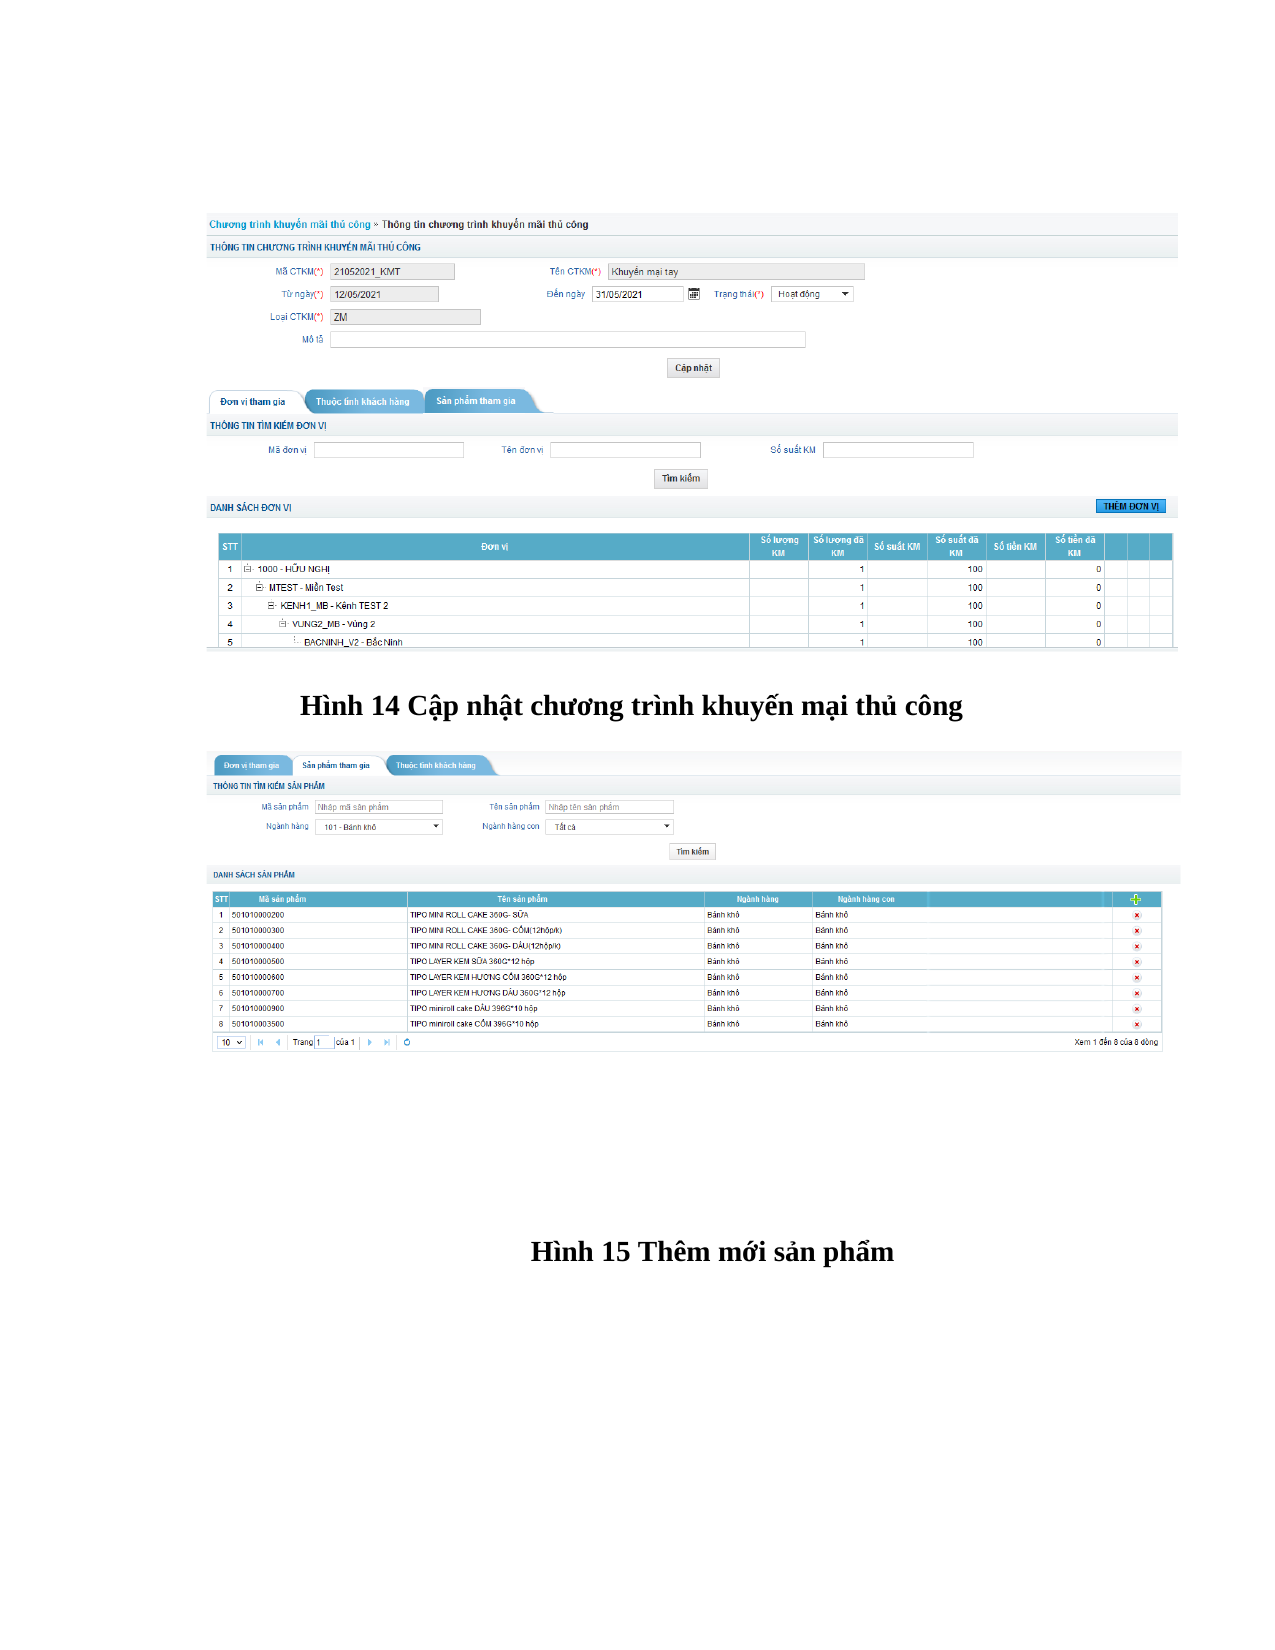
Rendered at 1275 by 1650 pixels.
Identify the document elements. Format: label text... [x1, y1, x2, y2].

picture [206, 751, 1182, 1145]
picture [206, 212, 1182, 662]
